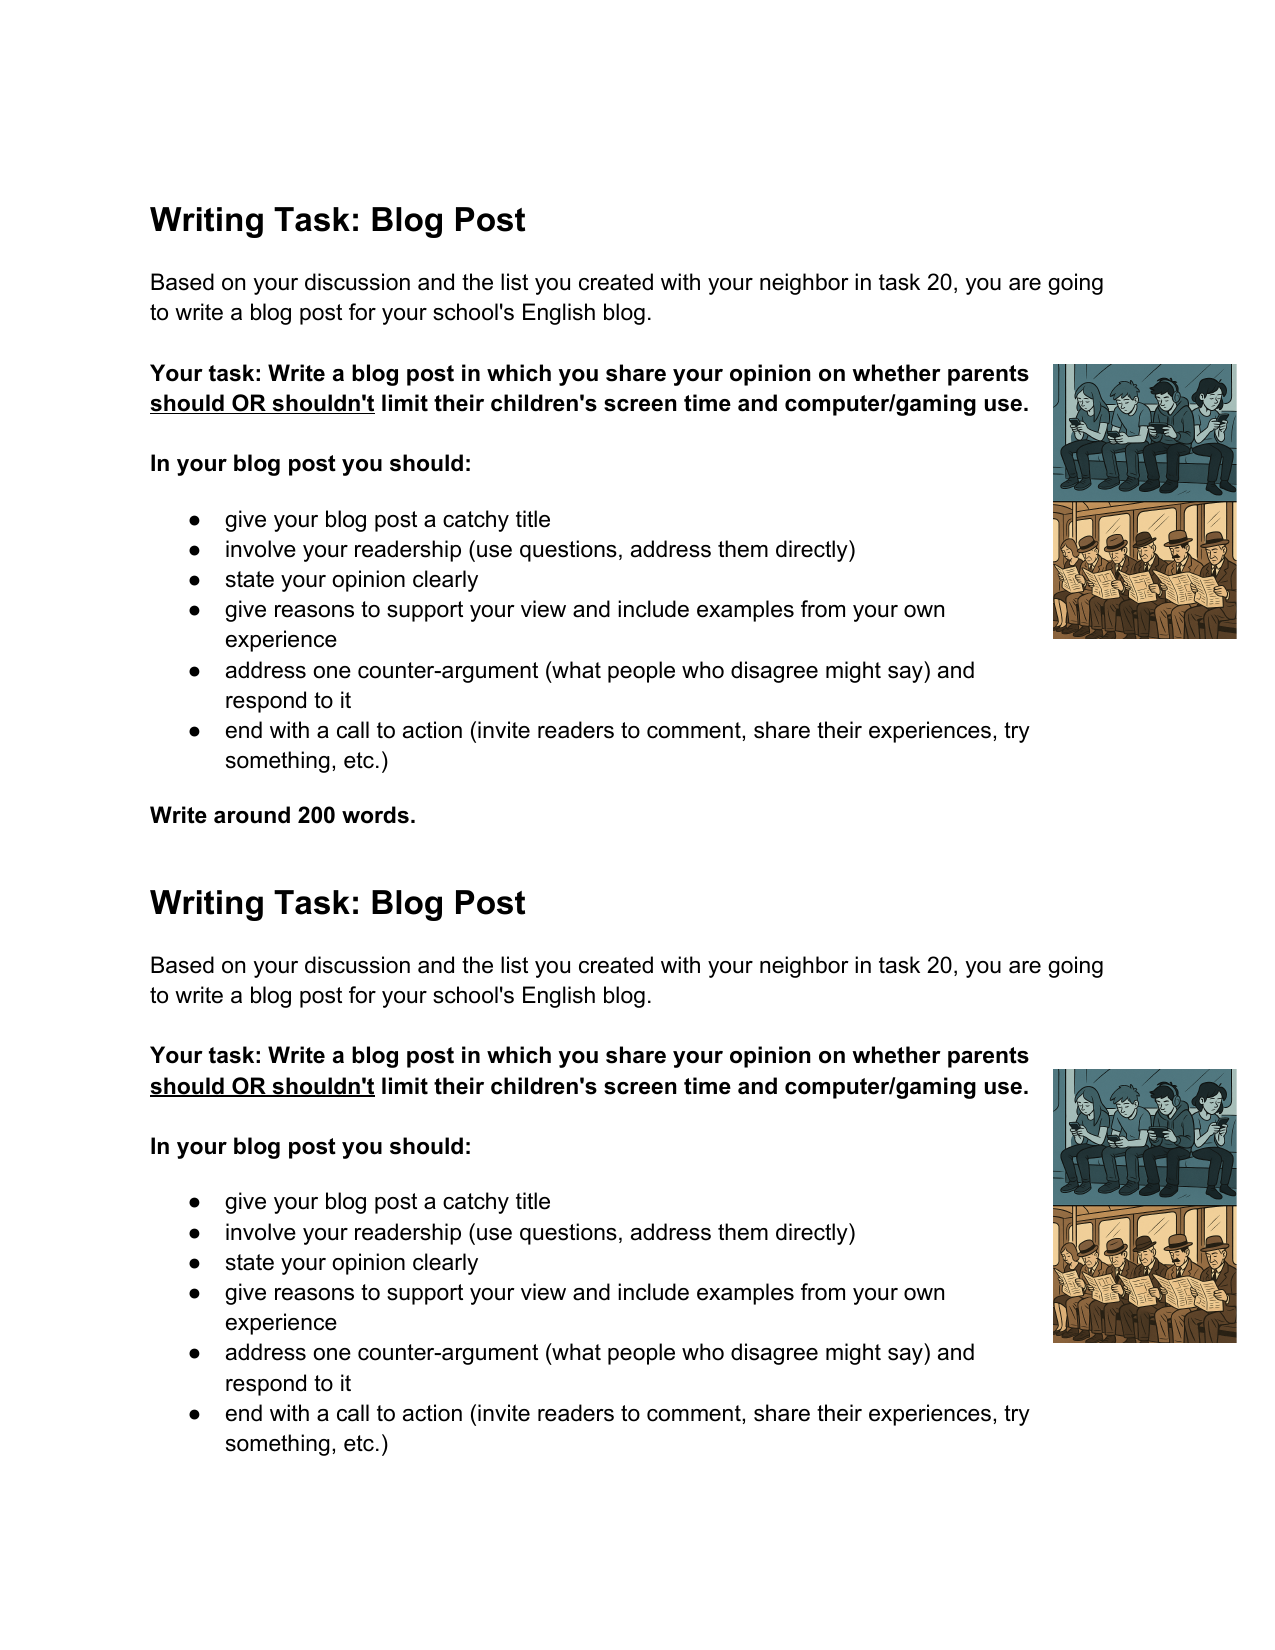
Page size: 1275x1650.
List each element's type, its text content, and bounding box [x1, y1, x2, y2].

text Write around 200 words. [150, 802, 1125, 829]
list involve your readership (use questions, address them directly) [187, 536, 1053, 562]
list give your blog post a catchy title [187, 1188, 1053, 1215]
text Based on your discussion and the list you created with your neighbor in task 20, you are going to write a blog post for your school's English blog. Your task: Write a blog post in which you share your opinion on whether parents should OR shouldn't limit their children's screen time and computer/gaming use. In your blog post you should: [150, 269, 1125, 477]
picture [1053, 364, 1237, 639]
list address one counter-argument (what people who disagree might say) and respond to it [187, 657, 1125, 713]
picture [1053, 1069, 1237, 1343]
list state your opinion clearly [187, 1249, 1053, 1275]
list give your blog post a catchy title [187, 506, 1053, 532]
list end with a call to action (invite readers to comment, share their experiences, try something, etc.) [187, 717, 1125, 774]
list address one counter-argument (what people who disagree might say) and respond to it [187, 1339, 1125, 1396]
text Based on your discussion and the list you created with your neighbor in task 20, you are going to write a blog post for your school's English blog. Your task: Write a blog post in which you share your opinion on whether parents should OR shouldn't limit their children's screen time and computer/gaming use. In your blog post you should: [150, 952, 1125, 1159]
subtitle Writing Task: Blog Post [150, 883, 1125, 921]
subtitle Writing Task: Blog Post [150, 200, 1125, 238]
list give reasons to support your view and include examples from your own experience [187, 1279, 1053, 1336]
list state your opinion clearly [187, 566, 1053, 592]
list give reasons to support your view and include examples from your own experience [187, 596, 1125, 653]
list end with a call to action (invite readers to comment, share their experiences, try something, etc.) [187, 1400, 1125, 1456]
list involve your readership (use questions, address them directly) [187, 1218, 1053, 1245]
